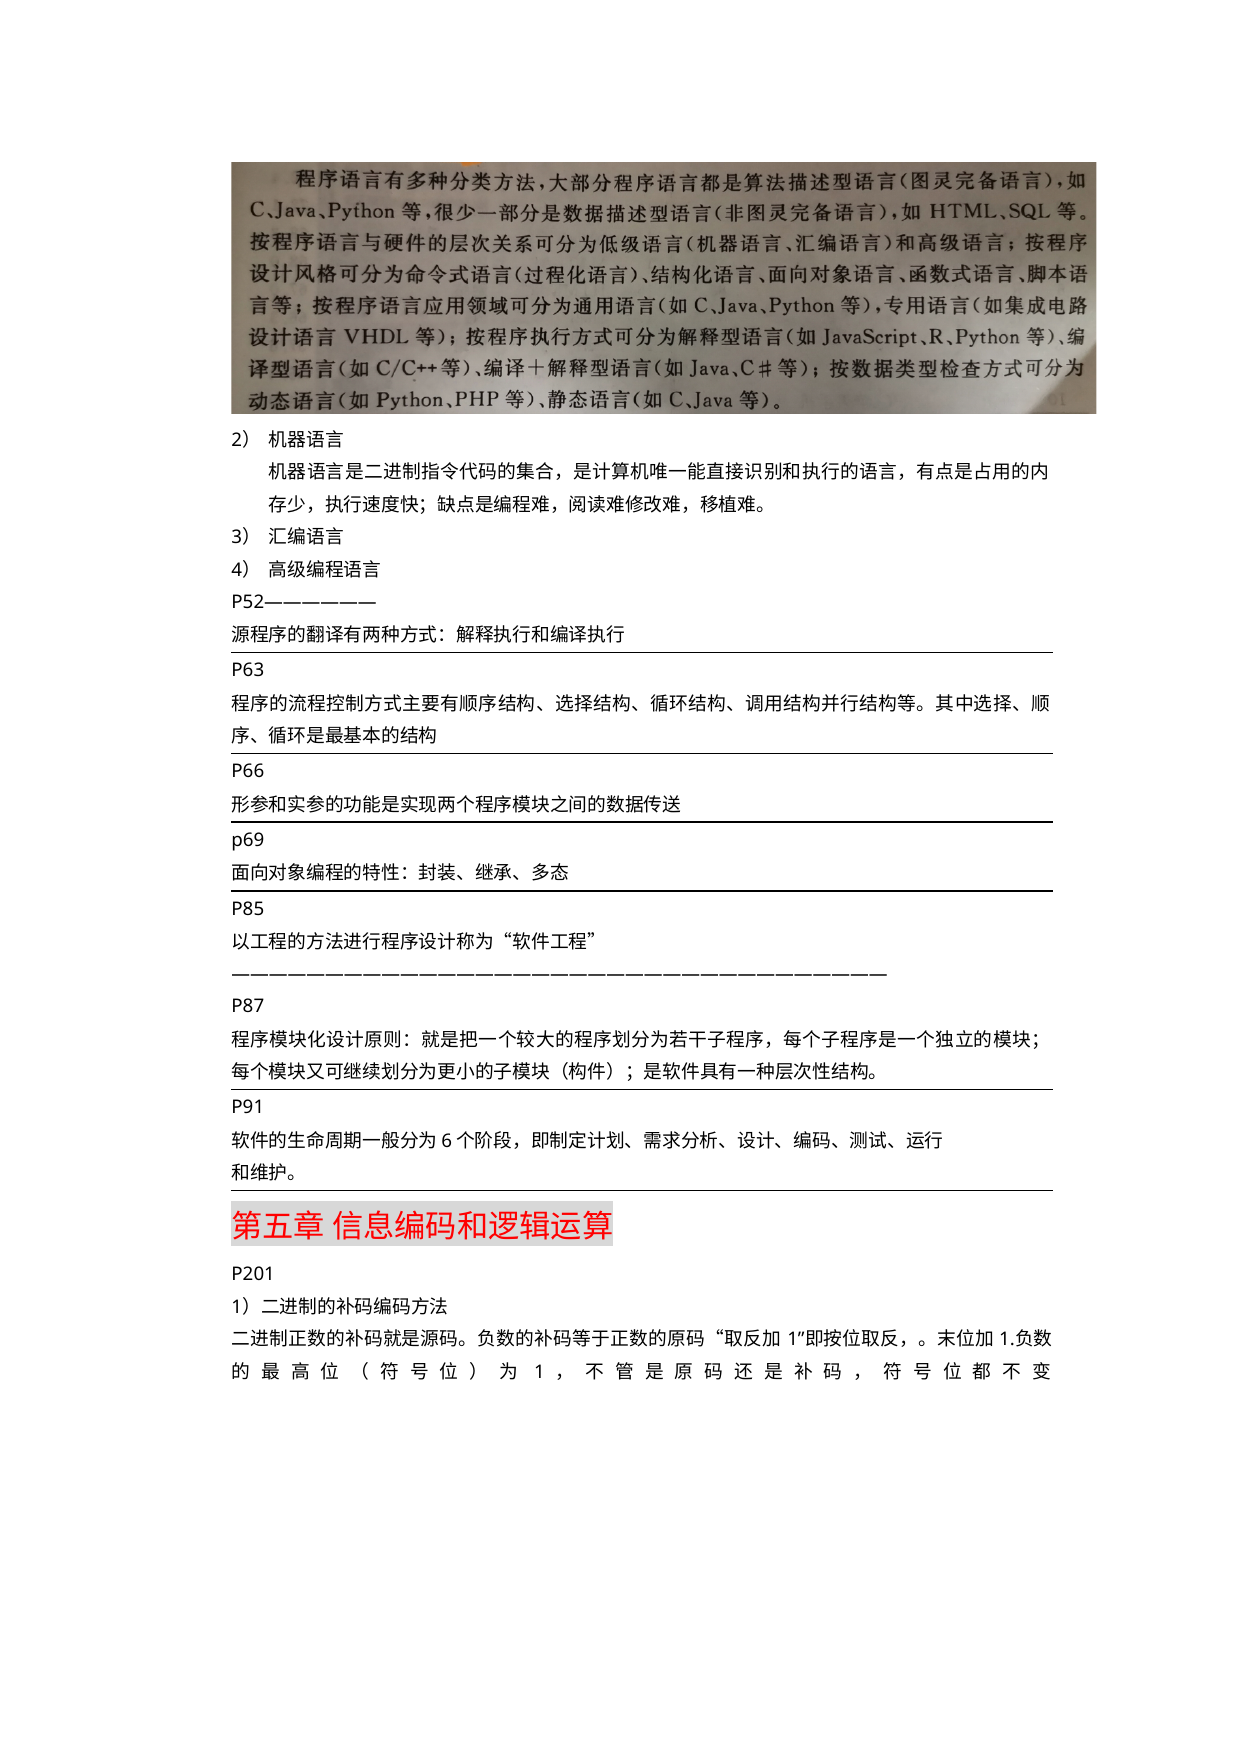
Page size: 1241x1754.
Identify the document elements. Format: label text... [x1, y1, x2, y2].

text P63 [231, 653, 1053, 686]
list 机器语言是二进制指令代码的集合，是计算机唯一能直接识别和执行的语言，有点是占用的内存少，执行速度快；缺点是编程难，阅读难修改难，移植难。 [269, 454, 1053, 519]
text P66 [231, 754, 1053, 787]
text P91 [231, 1090, 1053, 1123]
picture [231, 162, 1097, 414]
list 机器语言 [231, 422, 1053, 454]
text 1）二进制的补码编码方法 [231, 1289, 1053, 1321]
text 第五章 信息编码和逻辑运算 [231, 1191, 1053, 1256]
list 汇编语言 [231, 519, 1053, 552]
text P87 [231, 989, 1053, 1022]
text 和维护。 [231, 1155, 1053, 1190]
text 程序的流程控制方式主要有顺序结构、选择结构、循环结构、调用结构并行结构等。其中选择、顺序、循环是最基本的结构 [231, 686, 1053, 753]
text P201 [231, 1256, 1053, 1289]
text p69 [231, 823, 1053, 855]
text ——————————————————————————————————— [231, 957, 1053, 989]
text P52—————— [231, 584, 1053, 617]
list 高级编程语言 [231, 552, 1053, 584]
text P85 [231, 892, 1053, 924]
text 面向对象编程的特性：封装、继承、多态 [231, 855, 1053, 890]
text 二进制正数的补码就是源码。负数的补码等于正数的原码“取反加1”即按位取反，。末位加1.负数的最高位（符号位）为1，不管是原码还是补码，符号位都不变 [231, 1321, 1053, 1386]
text 形参和实参的功能是实现两个程序模块之间的数据传送 [231, 787, 1053, 821]
text 程序模块化设计原则：就是把一个较大的程序划分为若干子程序，每个子程序是一个独立的模块；每个模块又可继续划分为更小的子模块（构件）；是软件具有一种层次性结构。 [231, 1022, 1053, 1089]
text 源程序的翻译有两种方式：解释执行和编译执行 [231, 617, 1053, 652]
text 以工程的方法进行程序设计称为“软件工程” [231, 924, 1053, 957]
text 软件的生命周期一般分为6个阶段，即制定计划、需求分析、设计、编码、测试、运行 [231, 1123, 1053, 1155]
